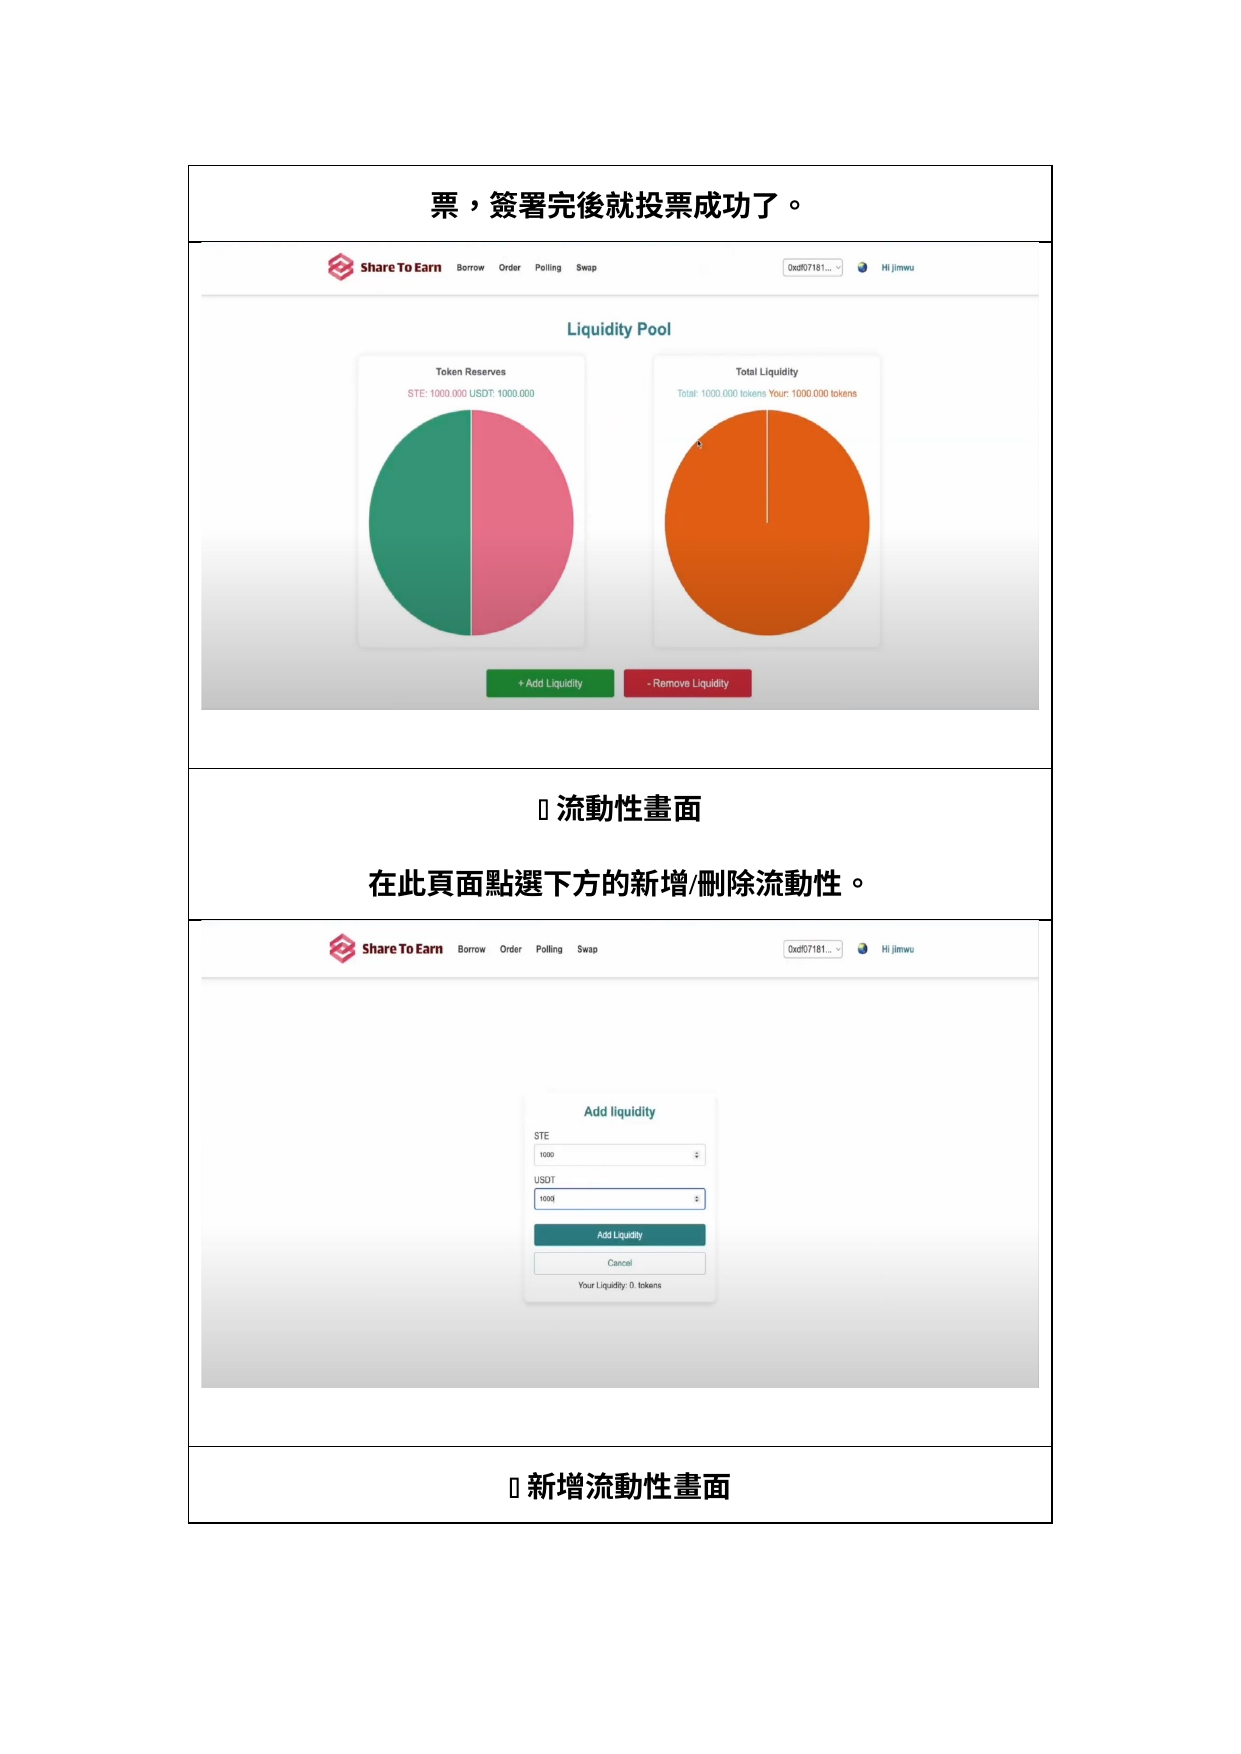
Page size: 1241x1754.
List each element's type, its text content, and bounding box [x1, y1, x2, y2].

table_cell [189, 243, 1051, 768]
picture [201, 920, 1039, 1388]
table_cell 流動性畫面 在此頁面點選下方的新增/刪除流動性。 [189, 769, 1051, 919]
picture [201, 242, 1039, 710]
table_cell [189, 166, 1051, 241]
table_cell [189, 921, 1051, 1446]
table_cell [189, 1447, 1051, 1522]
